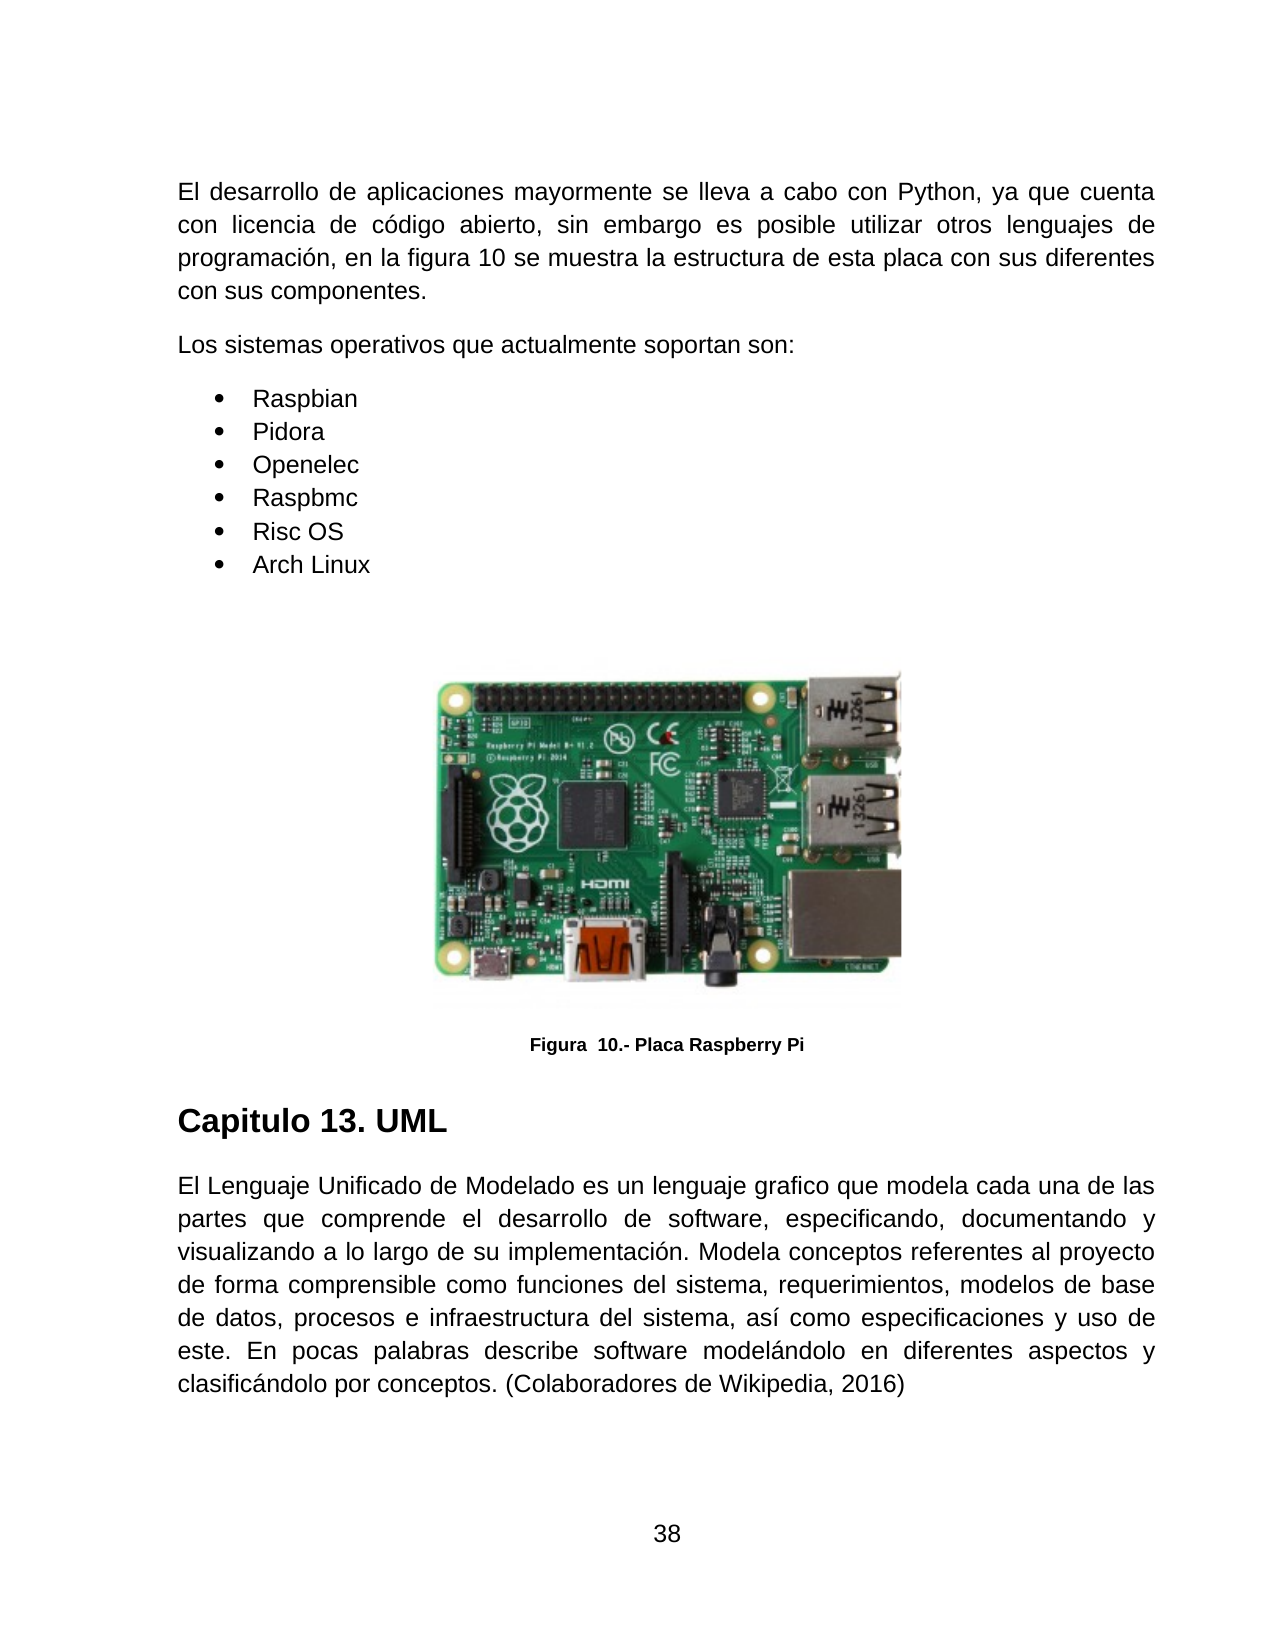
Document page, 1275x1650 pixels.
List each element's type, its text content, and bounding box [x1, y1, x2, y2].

text El desarrollo de aplicaciones mayormente se lleva a cabo con Python, ya que cuenta con licencia de código abierto, sin embargo es posible utilizar otros lenguajes de programación, en la figura 10 se muestra la estructura de esta placa con sus diferentes con sus componentes. [177, 177, 1157, 305]
text Los sistemas operativos que actualmente soportan son: [177, 330, 1157, 359]
list Pidora [215, 417, 1157, 446]
list Openelec [215, 450, 1157, 479]
list Risc OS [215, 516, 1157, 545]
list Raspbmc [215, 483, 1157, 512]
list Raspbian [215, 384, 1157, 413]
picture [432, 657, 902, 1009]
text El Lenguaje Unificado de Modelado es un lenguaje grafico que modela cada una de las partes que comprende el desarrollo de software, especificando, documentando y visualizando a lo largo de su implementación. Modela conceptos referentes al proyecto de forma comprensible como funciones del sistema, requerimientos, modelos de base de datos, procesos e infraestructura del sistema, así como especificaciones y uso de este. En pocas palabras describe software modelándolo en diferentes aspectos y clasificándolo por conceptos. [177, 1171, 1157, 1397]
list Arch Linux [215, 549, 1157, 578]
subtitle UML [177, 1101, 1157, 1140]
